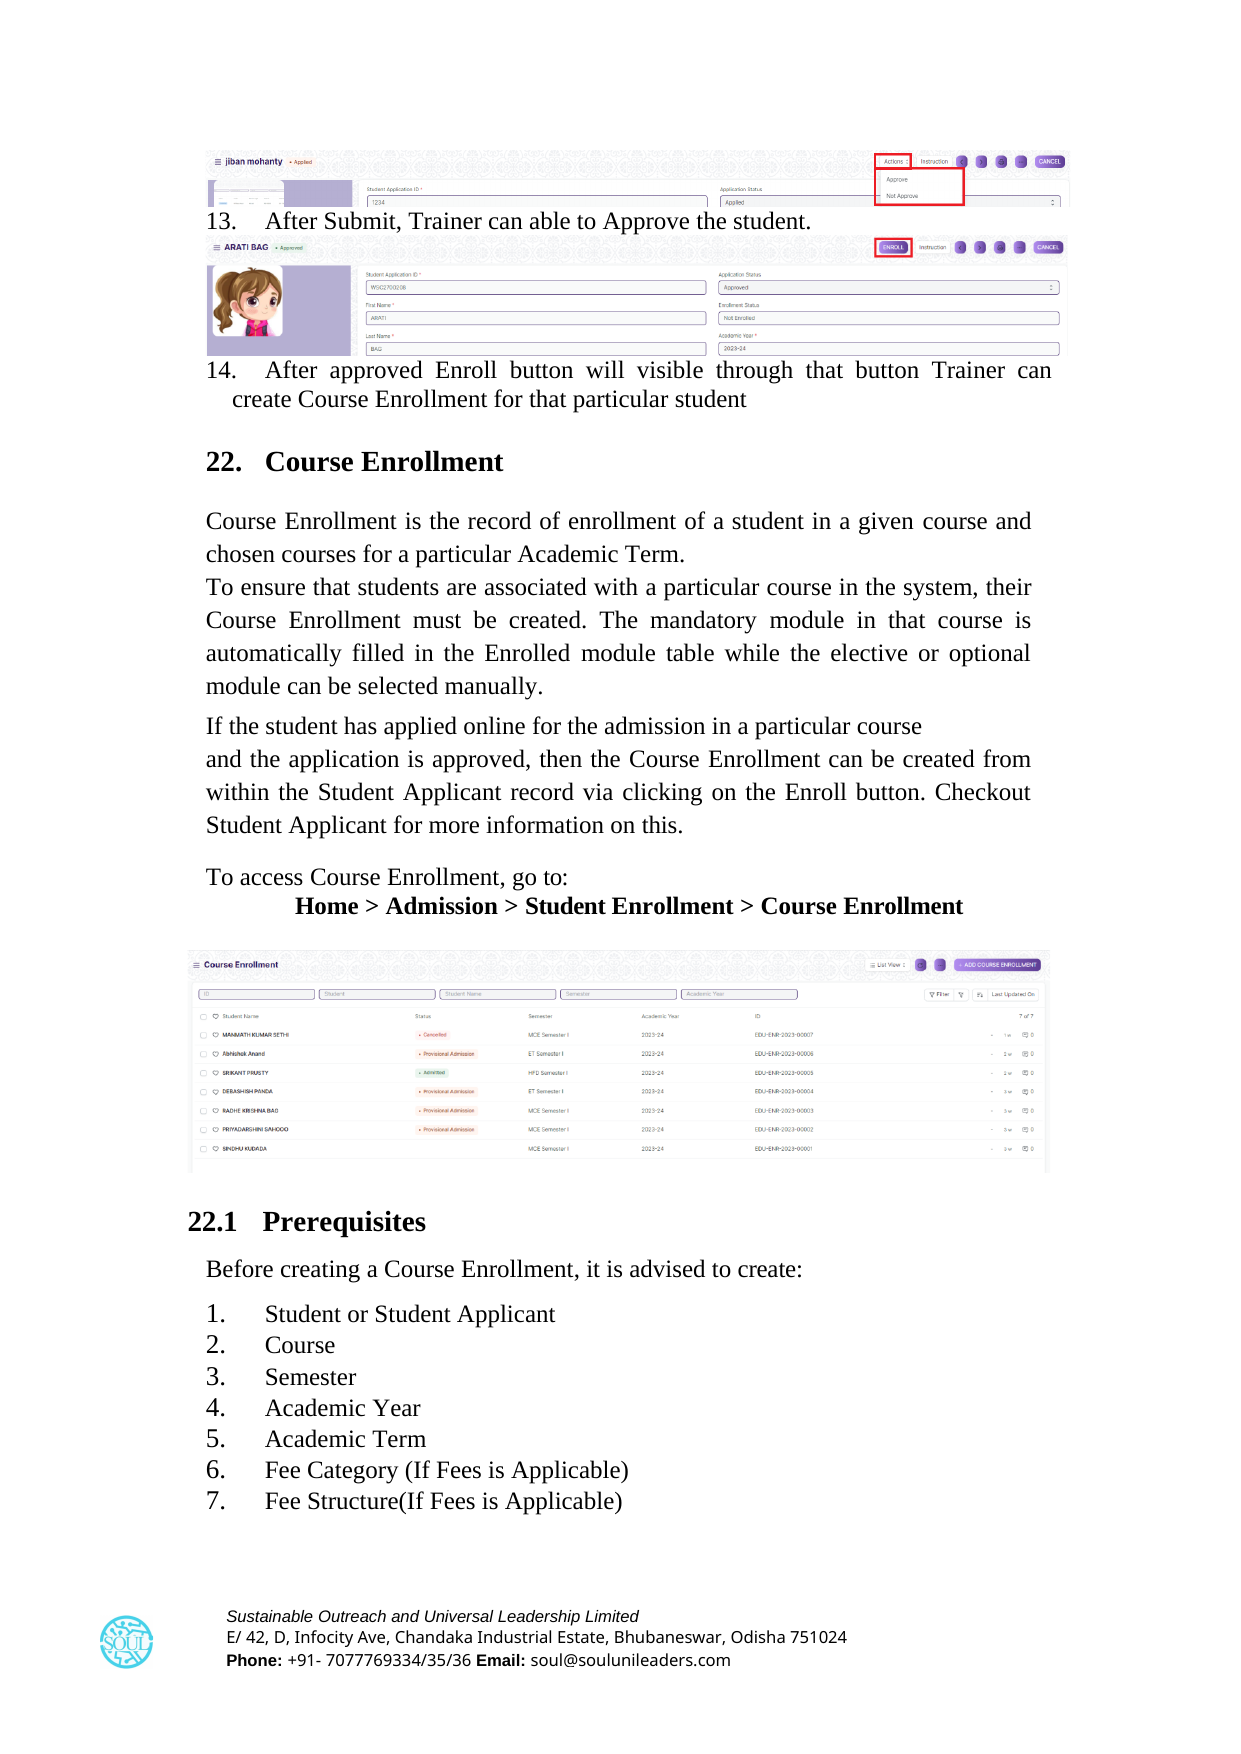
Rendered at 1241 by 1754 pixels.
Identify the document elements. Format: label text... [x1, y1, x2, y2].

list Semester [206, 1360, 1053, 1391]
list After Submit, Trainer can able to Approve the student. [206, 207, 1053, 235]
list Academic Year [206, 1391, 1053, 1422]
list Fee Category (If Fees is Applicable) [206, 1453, 1053, 1484]
list Academic Term [206, 1422, 1053, 1453]
picture [187, 948, 1050, 1173]
list After approved Enroll button will visible through that button Trainer can create Course Enrollment for that particular student [206, 356, 1053, 413]
list Student or Student Applicant [206, 1297, 1053, 1328]
text Course Enrollment is the record of enrollment of a student in a given course and chosen courses for a particular Academic Term. [206, 506, 1031, 568]
picture [100, 1615, 154, 1669]
list Fee Structure(If Fees is Applicable) [206, 1484, 1053, 1515]
list Course [206, 1328, 1053, 1360]
text and the application is approved, then the Course Enrollment can be created from within the Student Applicant record via clicking on the Enroll button. Checkout Student Applicant for more information on this. [206, 744, 1031, 839]
subtitle Course Enrollment [206, 444, 1053, 478]
text If the student has applied online for the admission in a particular course [206, 711, 1031, 740]
subtitle Prerequisites [187, 1204, 1053, 1237]
text To ensure that students are associated with a particular course in the system, their Course Enrollment must be created. The mandatory module in that course is automatically filled in the Enrolled module table while the elective or optional module can be selected manually. [206, 572, 1031, 700]
text To access Course Enrollment, go to: [206, 862, 1053, 891]
text Home > Admission > Student Enrollment > Course Enrollment [206, 891, 1053, 919]
text Before creating a Course Enrollment, it is advised to create: [206, 1254, 1053, 1283]
picture [205, 235, 1068, 356]
picture [205, 150, 1071, 207]
